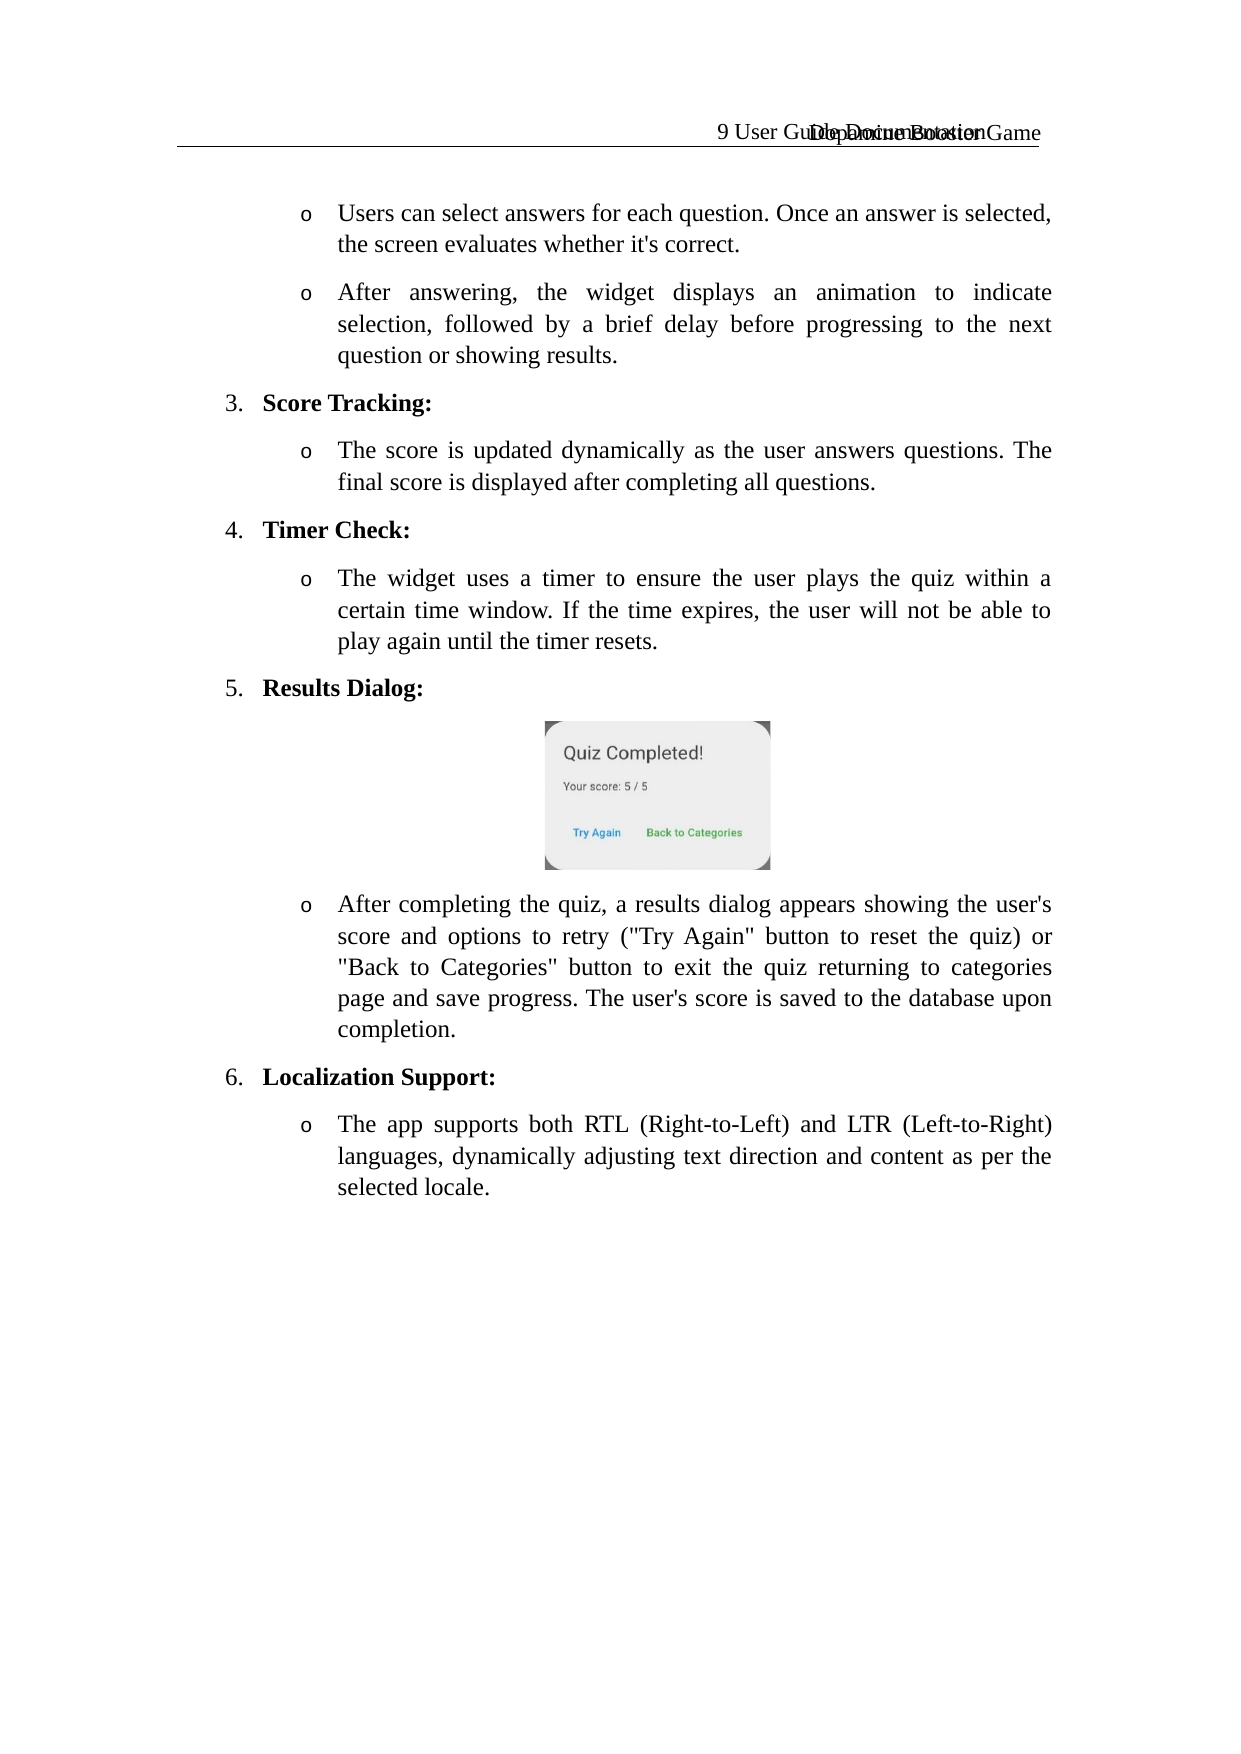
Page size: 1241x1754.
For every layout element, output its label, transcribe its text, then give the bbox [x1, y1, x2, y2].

list Timer Check: [225, 515, 1053, 544]
list The widget uses a timer to ensure the user plays the quiz within a certain time window. If the time expires, the user will not be able to play again until the timer resets. [300, 563, 1053, 654]
picture [544, 721, 771, 870]
list After answering, the widget displays an animation to indicate selection, followed by a brief delay before progressing to the next question or showing results. [300, 277, 1053, 369]
list The app supports both RTL (Right-to-Left) and LTR (Left-to-Right) languages, dynamically adjusting text direction and content as per the selected locale. [300, 1109, 1053, 1201]
list Users can select answers for each question. Once an answer is selected, the screen evaluates whether it's correct. [300, 198, 1053, 258]
list Score Tracking: [225, 388, 1053, 417]
list The score is updated dynamically as the user answers questions. The final score is displayed after completing all questions. [300, 436, 1053, 496]
list Results Dialog: [225, 673, 1053, 702]
list After completing the quiz, a results dialog appears showing the user's score and options to retry ("Try Again" button to reset the quiz) or "Back to Categories" button to exit the quiz returning to categories page and save progress. The user's score is saved to the database upon completion. [300, 889, 1053, 1043]
list Localization Support: [225, 1062, 1053, 1090]
